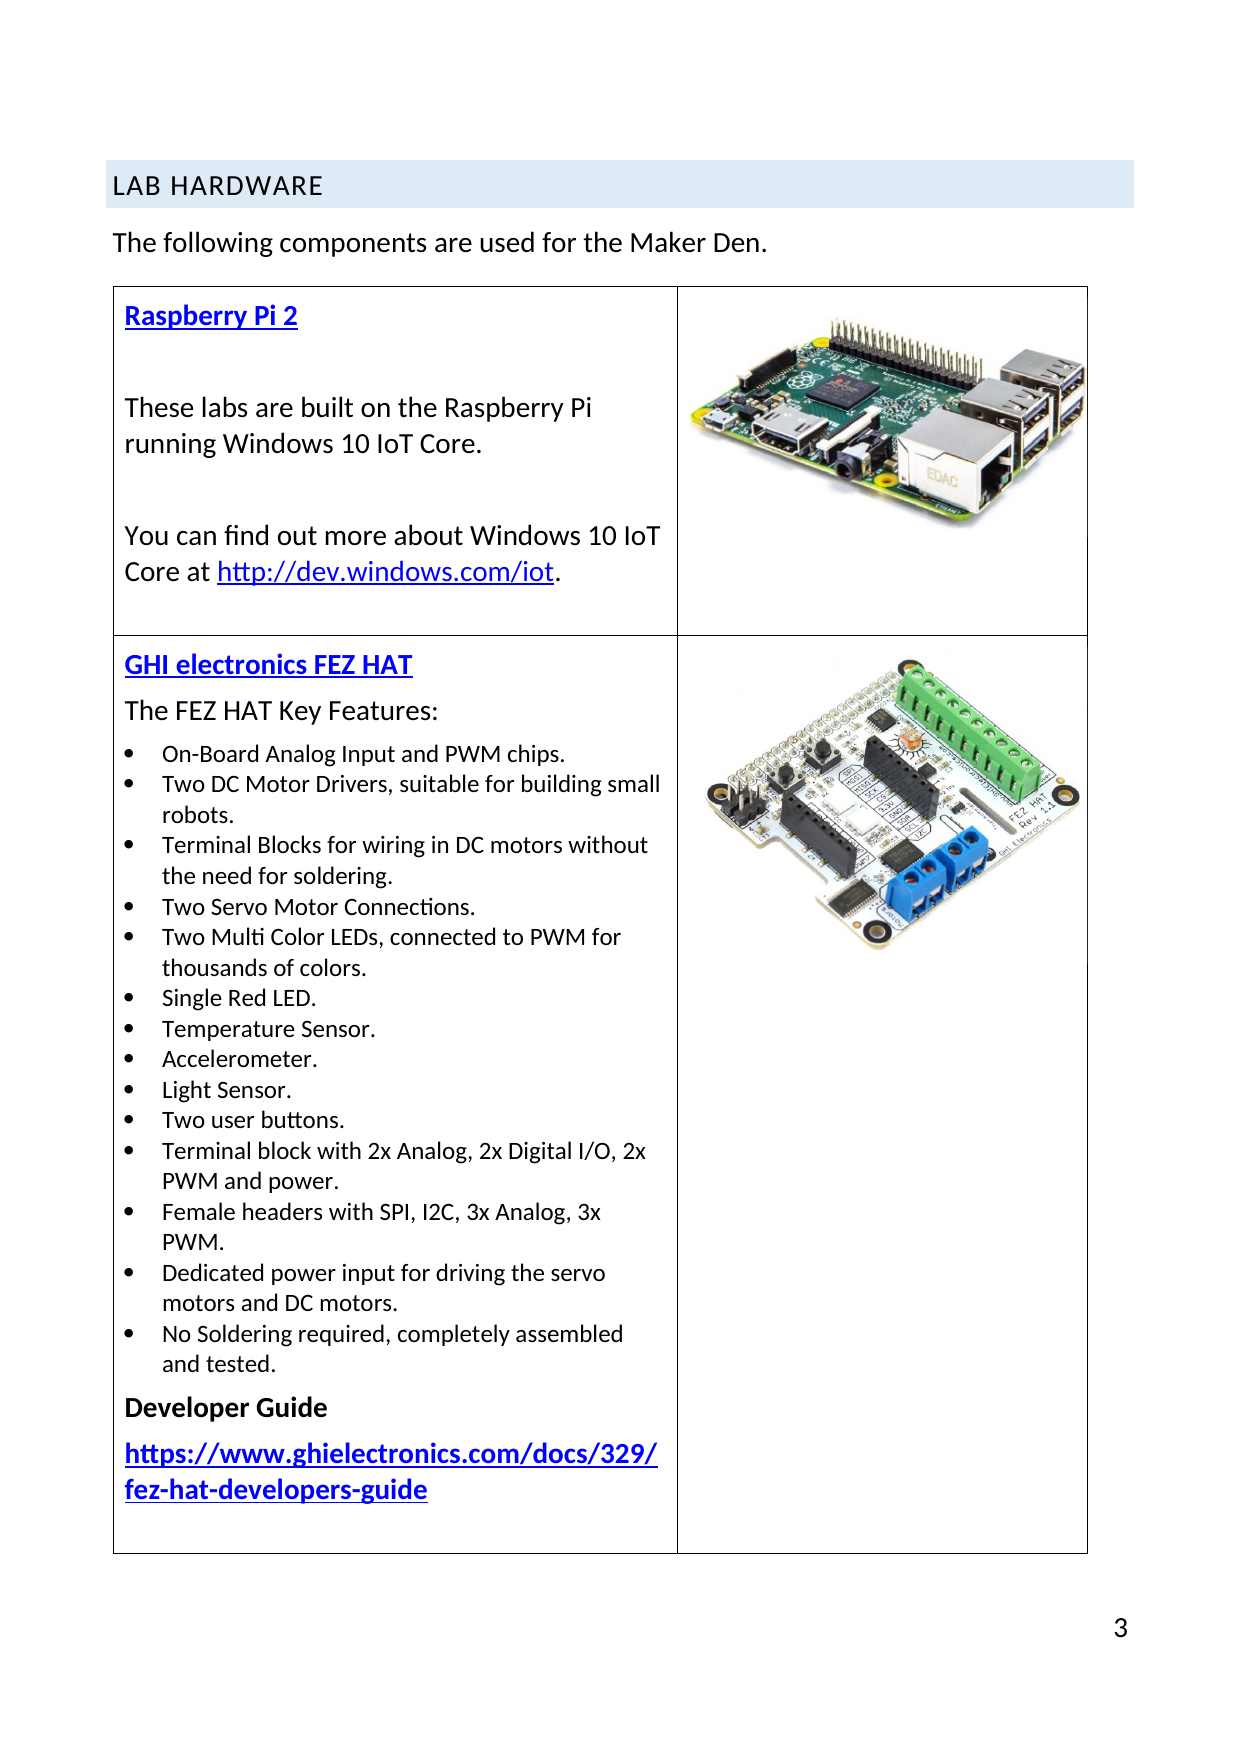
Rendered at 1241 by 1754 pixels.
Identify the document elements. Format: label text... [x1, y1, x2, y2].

table_header Raspberry Pi 2 These labs are built on the Raspberry Pi running Windows 10 IoT Core. You can find out more about Windows 10 IoT Core at http://dev.windows.com/iot. [114, 287, 677, 634]
picture [689, 297, 1088, 538]
table_cell [678, 636, 1087, 1553]
subtitle Lab Hardware [113, 167, 1128, 202]
picture [689, 646, 1088, 964]
table_cell GHI electronics FEZ HAT The FEZ HAT Key Features: On-Board Analog Input and PWM chips. Two DC Motor Drivers, suitable for building small robots. Terminal Blocks for wiring in DC motors without the need for soldering. Two Servo Motor Connections. Two Multi Color LEDs, connected to PWM for thousands of colors. Single Red LED. Temperature Sensor. Accelerometer. Light Sensor. Two user buttons. Terminal block with 2x Analog, 2x Digital I/O, 2x PWM and power. Female headers with SPI, I2C, 3x Analog, 3x PWM. Dedicated power input for driving the servo motors and DC motors. No Soldering required, completely assembled and tested. Developer Guide https://www.ghielectronics.com/docs/329/fez-hat-developers-guide [114, 636, 677, 1553]
table_header [678, 287, 1087, 634]
text The following components are used for the Maker Den. [112, 224, 1128, 260]
